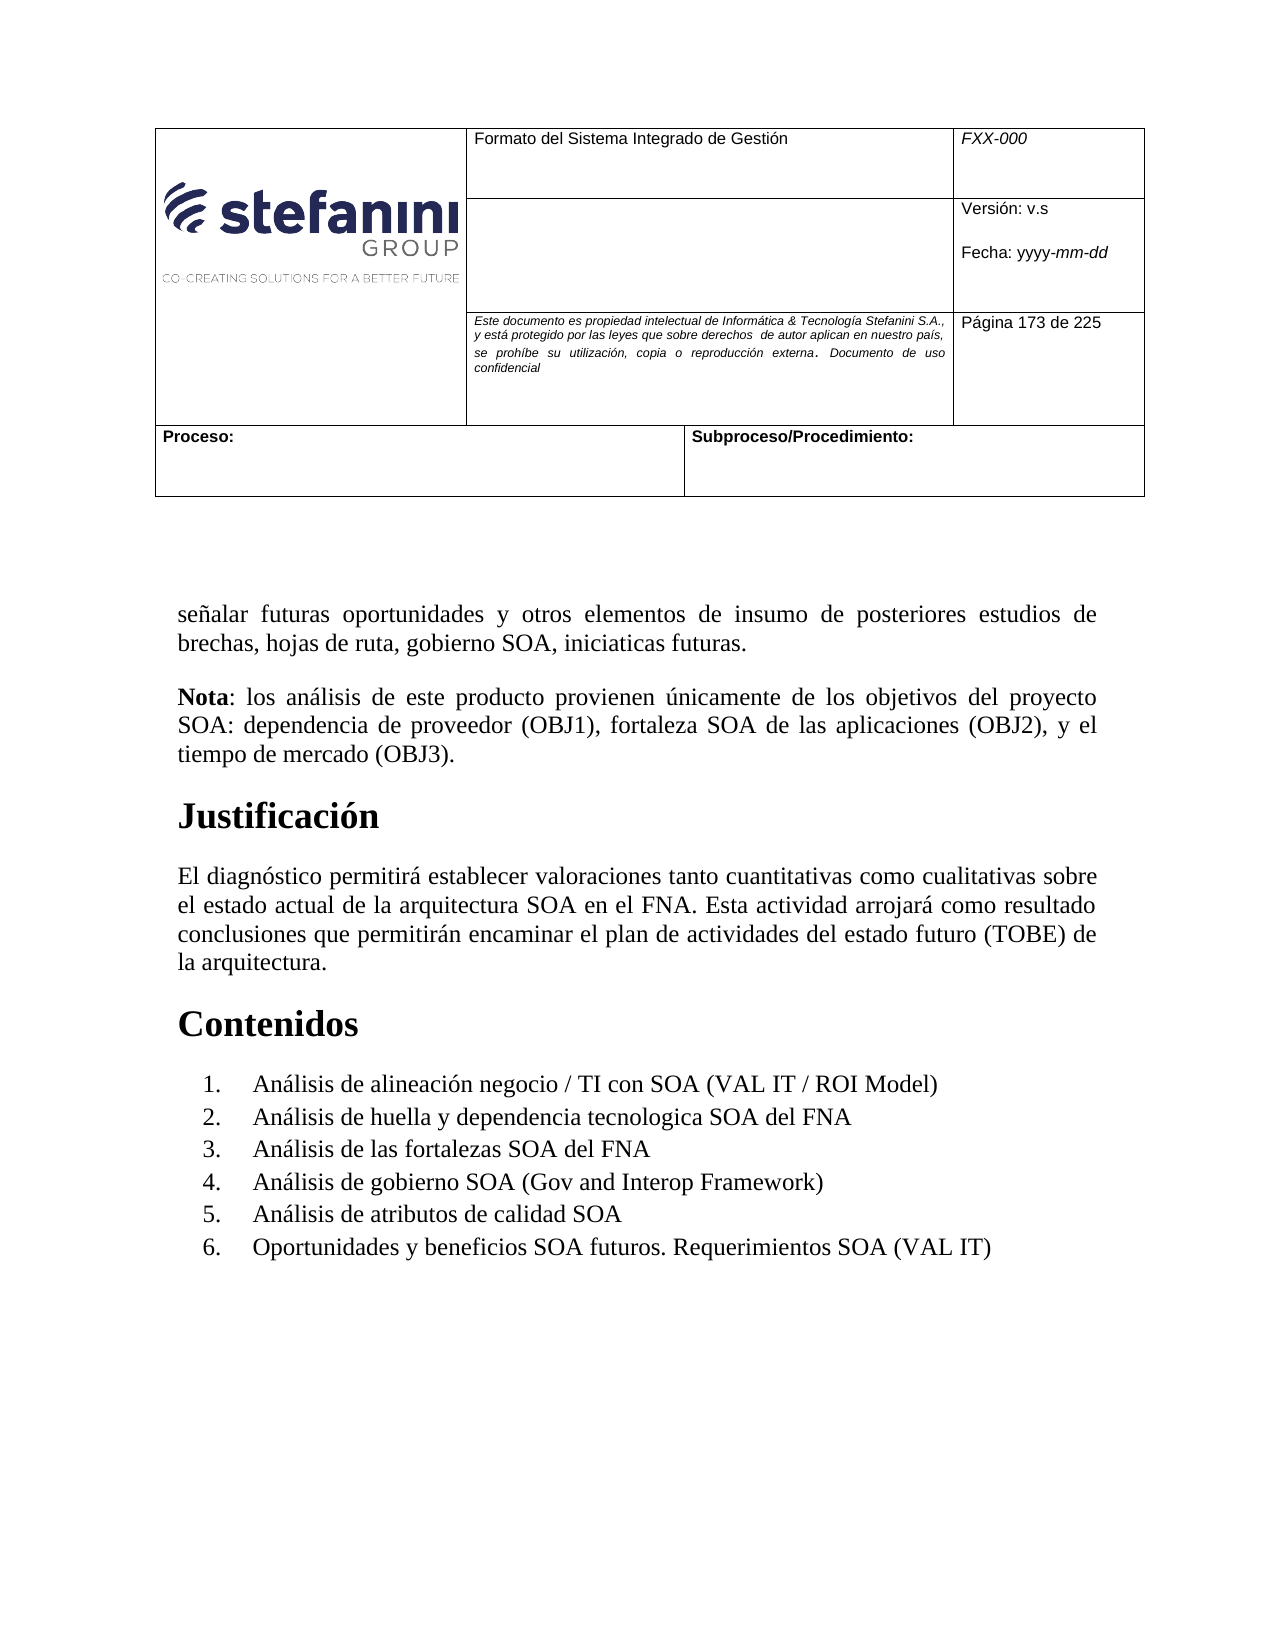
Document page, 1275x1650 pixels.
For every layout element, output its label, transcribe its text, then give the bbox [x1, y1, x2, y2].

list Análisis de las fortalezas SOA del FNA [202, 1134, 1098, 1163]
list Análisis de huella y dependencia tecnologica SOA del FNA [202, 1102, 1098, 1131]
text Nota: los análisis de este producto provienen únicamente de los objetivos del proyecto SOA: dependencia de proveedor (OBJ1), fortaleza SOA de las aplicaciones (OBJ2), y el tiempo de mercado (OBJ3). [177, 682, 1098, 768]
picture [162, 182, 460, 286]
list Análisis de gobierno SOA (Gov and Interop Framework) [202, 1167, 1098, 1196]
list Análisis de atributos de calidad SOA [202, 1199, 1098, 1228]
text El diagnóstico permitirá establecer valoraciones tanto cuantitativas como cualitativas sobre el estado actual de la arquitectura SOA en el FNA. Esta actividad arrojará como resultado conclusiones que permitirán encaminar el plan de actividades del estado futuro (TOBE) de la arquitectura. [177, 861, 1098, 976]
text Presentar las conclusiones y el resumen de los análisis de la Fase 1, Estado SOA Actual, constrastadas con una visión SOA estándar. Las conclusiones expuestas darán lugar a señalar futuras oportunidades y otros elementos de insumo de posteriores estudios de brechas, hojas de ruta, gobierno SOA, iniciaticas futuras. [177, 599, 1098, 657]
subtitle Contenidos [177, 1001, 1098, 1044]
subtitle Justificación [177, 793, 1098, 836]
list Oportunidades y beneficios SOA futuros. Requerimientos SOA (VAL IT) [202, 1232, 1098, 1261]
list Análisis de alineación negocio / TI con SOA (VAL IT / ROI Model) [202, 1069, 1098, 1098]
